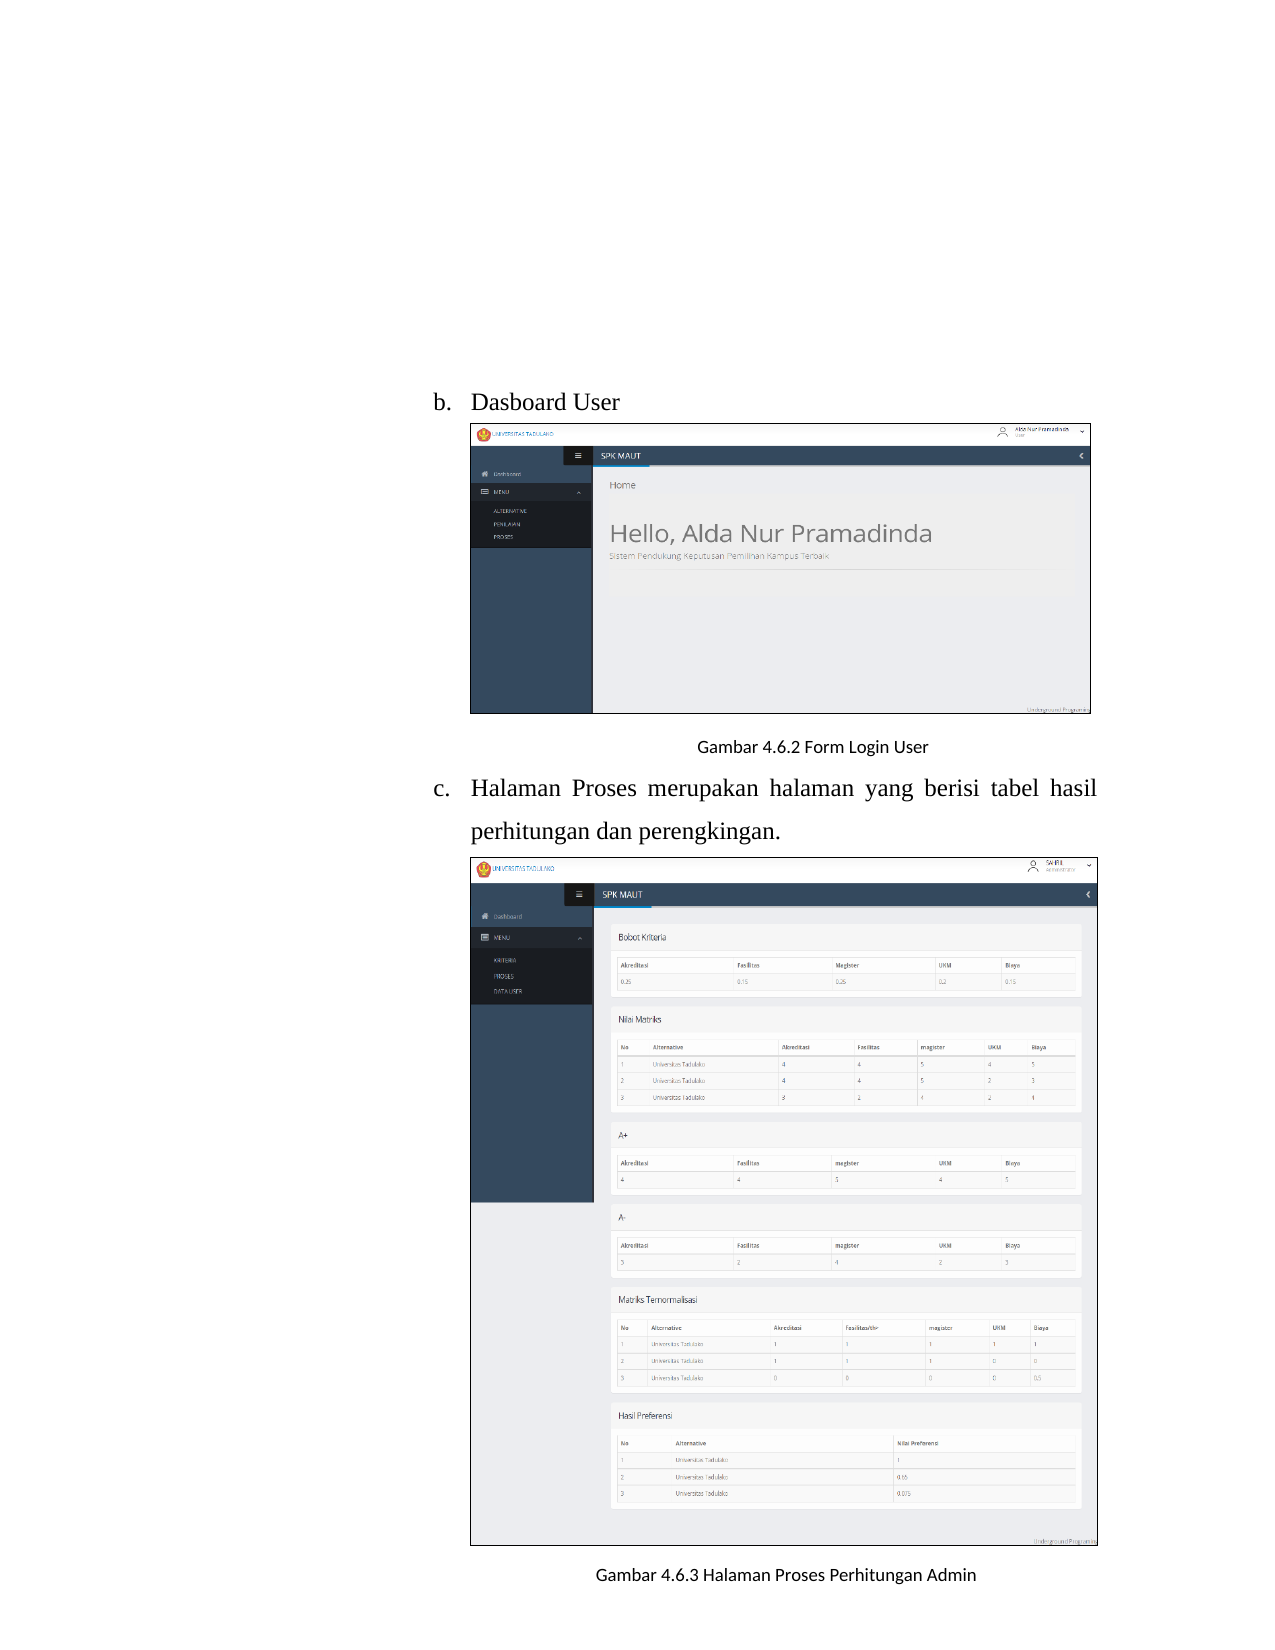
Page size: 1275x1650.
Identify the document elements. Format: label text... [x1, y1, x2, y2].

picture [471, 858, 1097, 1545]
list Halaman Proses merupakan halaman yang berisi tabel hasil perhitungan dan perengkingan. [433, 773, 1098, 845]
picture [471, 424, 1090, 713]
list Dasboard User [433, 387, 1098, 416]
